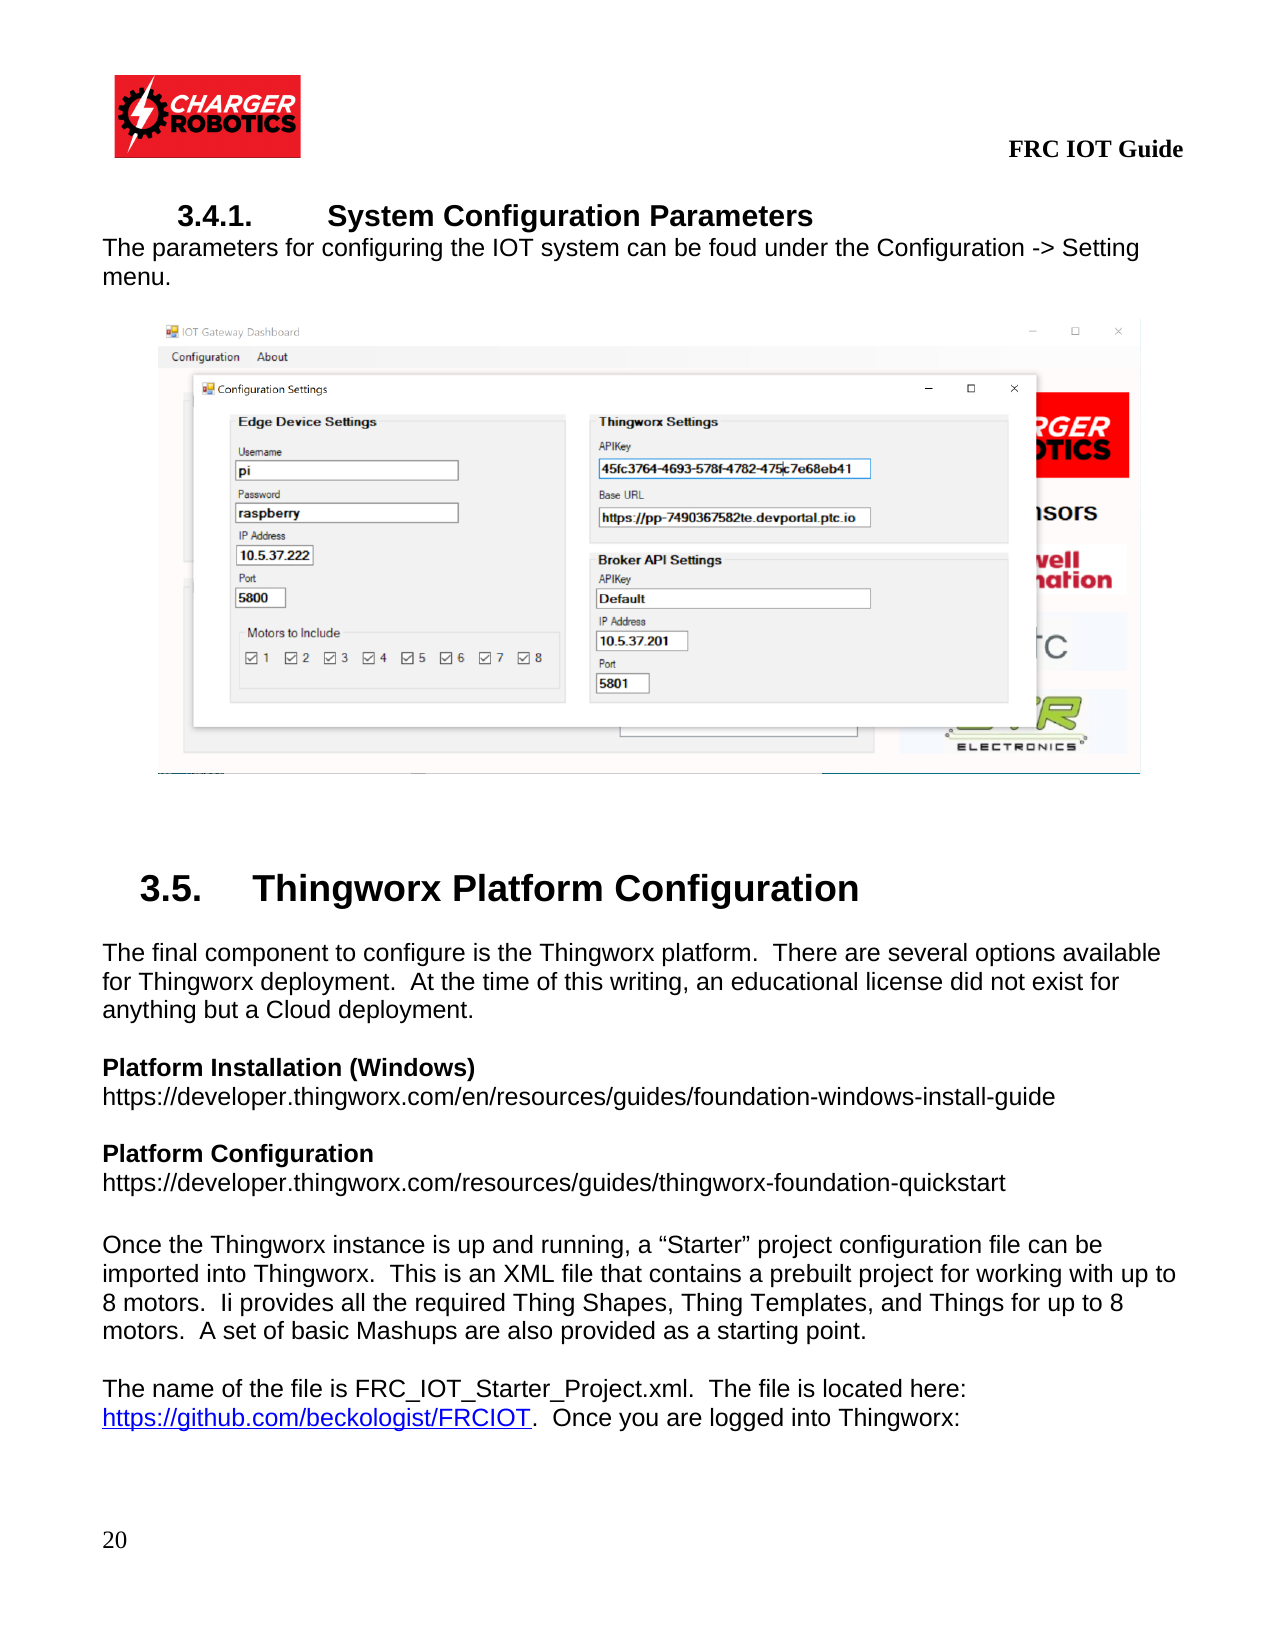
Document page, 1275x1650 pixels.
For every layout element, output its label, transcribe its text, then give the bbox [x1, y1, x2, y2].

text The parameters for configuring the IOT system can be foud under the Configuration -> Setting menu. [102, 233, 1196, 290]
picture [114, 75, 301, 158]
text Platform Configuration [102, 1139, 1196, 1168]
subtitle Thingworx Platform Configuration [139, 866, 1196, 909]
text The final component to configure is the Thingworx platform. There are several options available for Thingworx deployment. At the time of this writing, an educational license did not exist for anything but a Cloud deployment. [102, 938, 1196, 1024]
text Once the Thingworx instance is up and running, a “Starter” project configuration file can be imported into Thingworx. This is an XML file that contains a prebuilt project for working with up to 8 motors. Ii provides all the required Thing Shapes, Thing Templates, and Things for up to 8 motors. A set of basic Mashups are also provided as a starting point. [102, 1230, 1196, 1345]
text Platform Installation (Windows) [102, 1053, 1196, 1082]
picture [158, 319, 1141, 774]
text The name of the file is FRC_IOT_Starter_Project.xml. The file is located here: https://github.com/beckologist/FRCIOT. Once you are logged into Thingworx: [102, 1374, 1196, 1431]
text https://developer.thingworx.com/resources/guides/thingworx-foundation-quickstart [102, 1168, 1196, 1197]
subtitle System Configuration Parameters [177, 198, 1196, 233]
text https://developer.thingworx.com/en/resources/guides/foundation-windows-install-guide [102, 1082, 1196, 1110]
